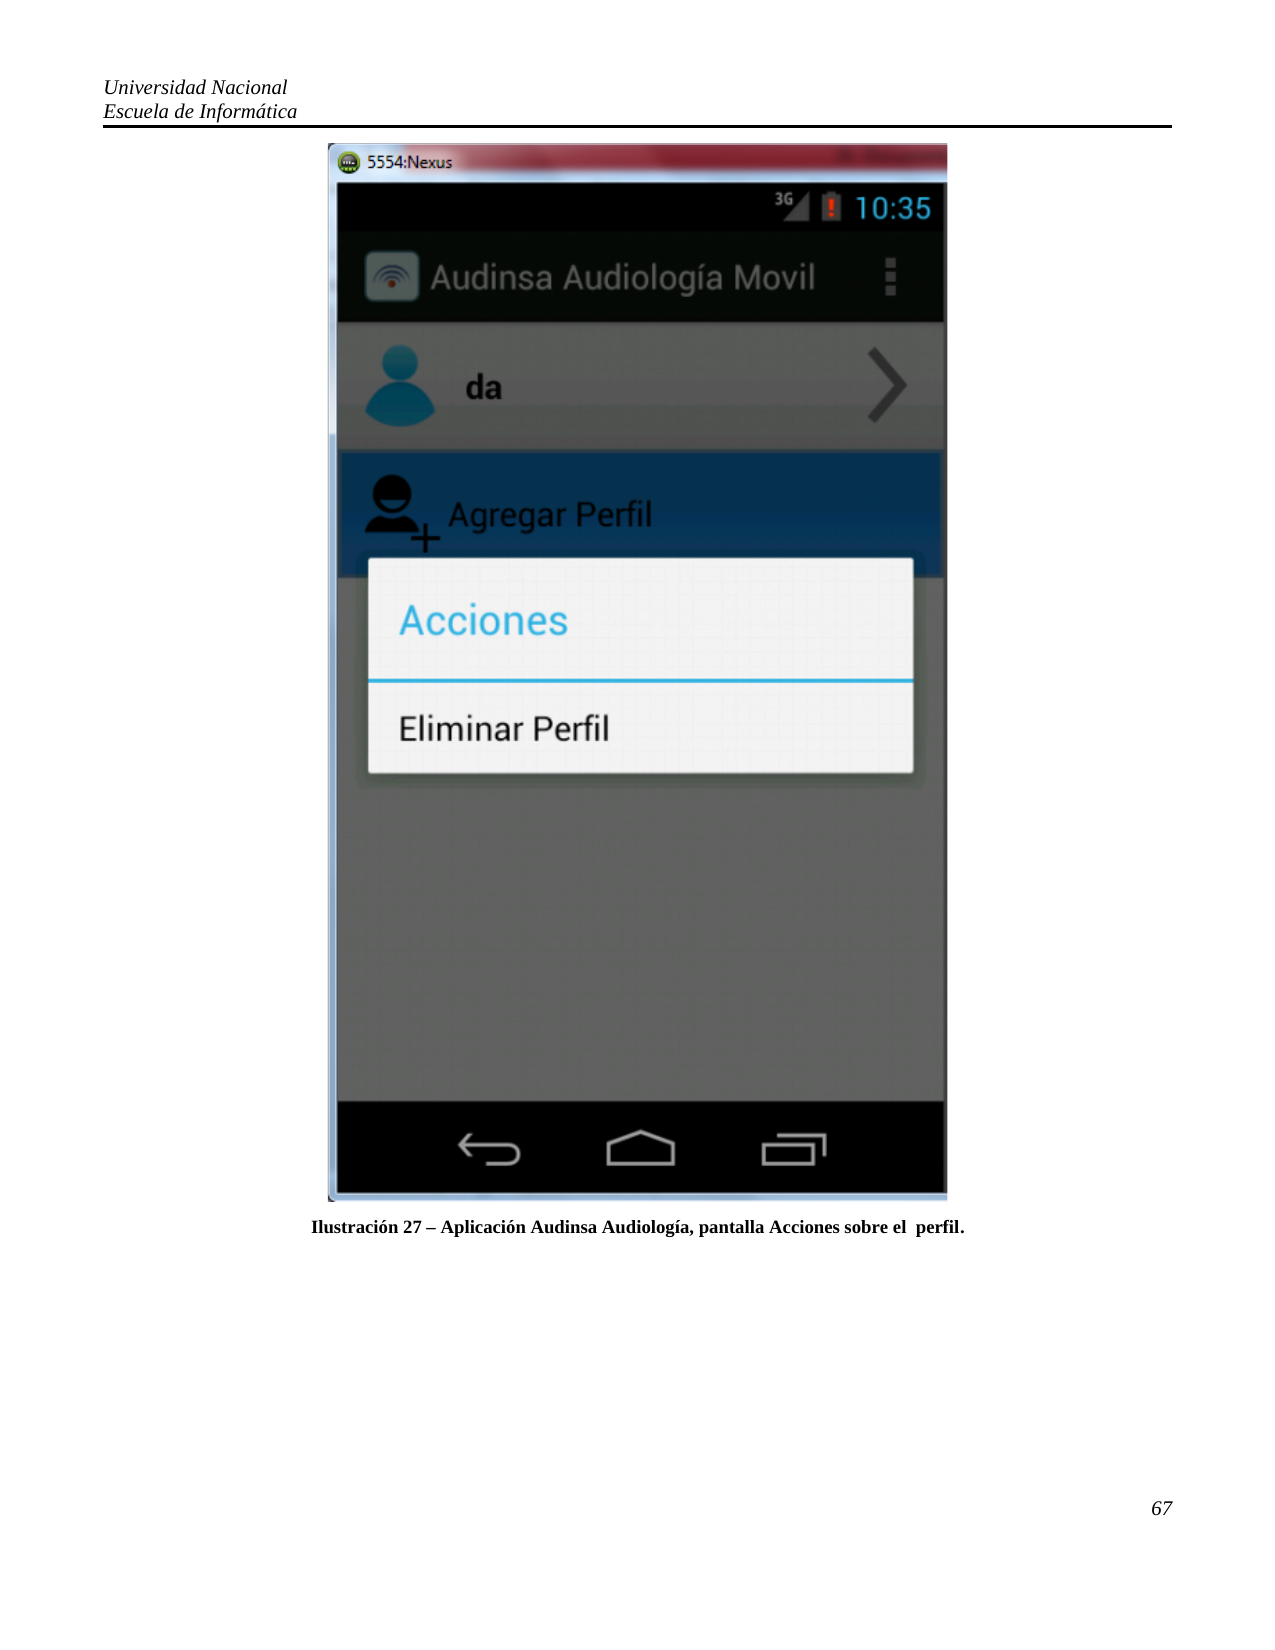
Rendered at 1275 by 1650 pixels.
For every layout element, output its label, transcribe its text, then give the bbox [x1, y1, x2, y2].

picture [327, 143, 948, 1202]
